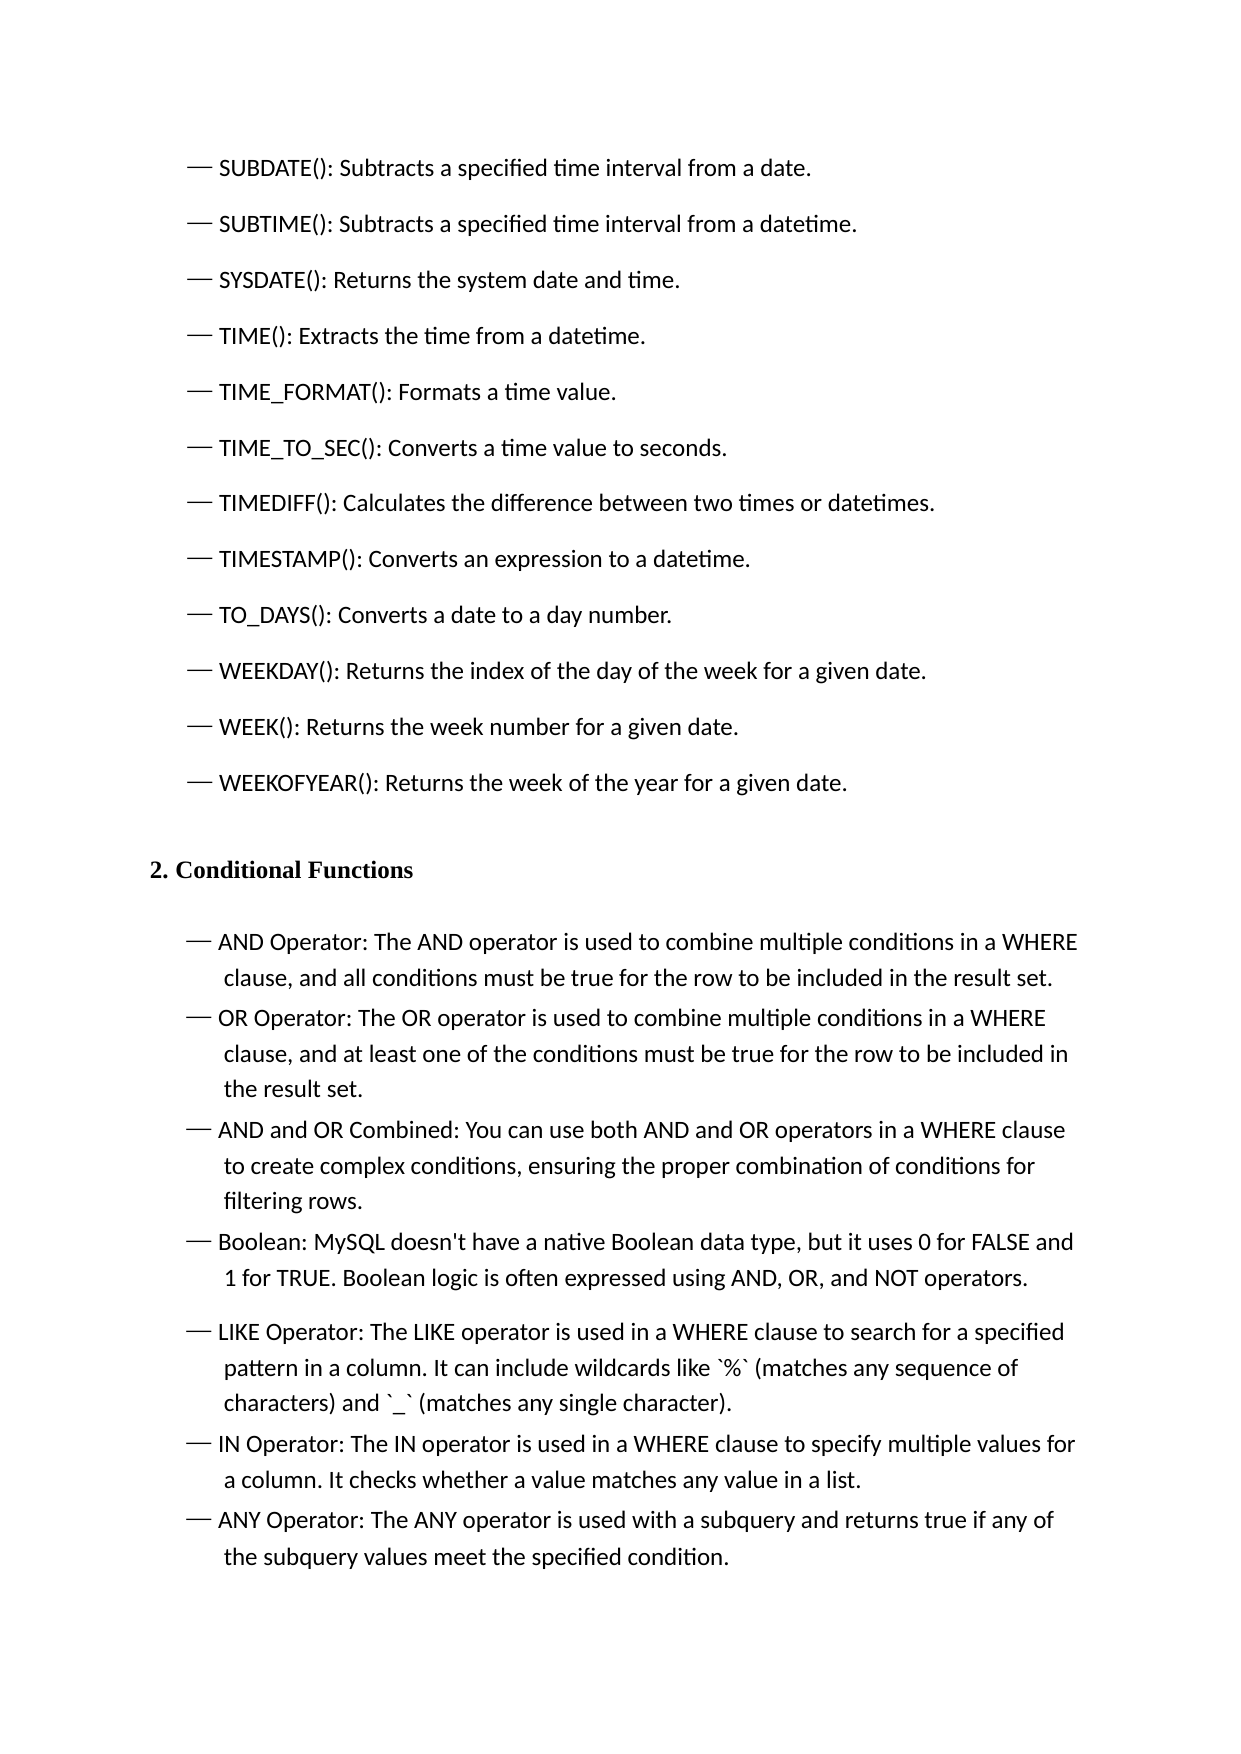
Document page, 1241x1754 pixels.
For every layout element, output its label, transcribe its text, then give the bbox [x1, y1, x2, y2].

text 2. Conditional Functions [149, 855, 1090, 884]
text ⎯ WEEK(): Returns the week number for a given date. [187, 708, 1090, 742]
text ⎯ OR Operator: The OR operator is used to combine multiple conditions in a WHERE clause, and at least one of the conditions must be true for the row to be included in the result set. [186, 1000, 1090, 1104]
text ⎯ TIME_TO_SEC(): Converts a time value to seconds. [187, 429, 1090, 463]
text ⎯ LIKE Operator: The LIKE operator is used in a WHERE clause to search for a specified pattern in a column. It can include wildcards like `%` (matches any sequence of characters) and `_` (matches any single character). [186, 1313, 1090, 1417]
text ⎯ SUBTIME(): Subtracts a specified time interval from a datetime. [187, 206, 1090, 240]
text ⎯ TIME_FORMAT(): Formats a time value. [187, 373, 1090, 407]
text ⎯ TIME(): Extracts the time from a datetime. [187, 317, 1090, 352]
text ⎯ SYSDATE(): Returns the system date and time. [187, 262, 1090, 296]
text ⎯ TIMEDIFF(): Calculates the difference between two times or datetimes. [187, 485, 1090, 519]
text ⎯ WEEKOFYEAR(): Returns the week of the year for a given date. [187, 764, 1090, 798]
text ⎯ WEEKDAY(): Returns the index of the day of the week for a given date. [187, 652, 1090, 687]
text ⎯ TO_DAYS(): Converts a date to a day number. [187, 597, 1090, 631]
text ⎯ SUBDATE(): Subtracts a specified time interval from a date. [187, 150, 1090, 184]
text ⎯ ANY Operator: The ANY operator is used with a subquery and returns true if any of the subquery values meet the specified condition. [186, 1502, 1090, 1571]
text ⎯ IN Operator: The IN operator is used in a WHERE clause to specify multiple values for a column. It checks whether a value matches any value in a list. [186, 1426, 1090, 1494]
text ⎯ Boolean: MySQL doesn't have a native Boolean data type, but it uses 0 for FALSE and 1 for TRUE. Boolean logic is often expressed using AND, OR, and NOT operators. [186, 1223, 1090, 1292]
text ⎯ AND and OR Combined: You can use both AND and OR operators in a WHERE clause to create complex conditions, ensuring the proper combination of conditions for filtering rows. [186, 1112, 1090, 1216]
text ⎯ AND Operator: The AND operator is used to combine multiple conditions in a WHERE clause, and all conditions must be true for the row to be included in the result set. [186, 923, 1090, 992]
text ⎯ TIMESTAMP(): Converts an expression to a datetime. [187, 541, 1090, 575]
